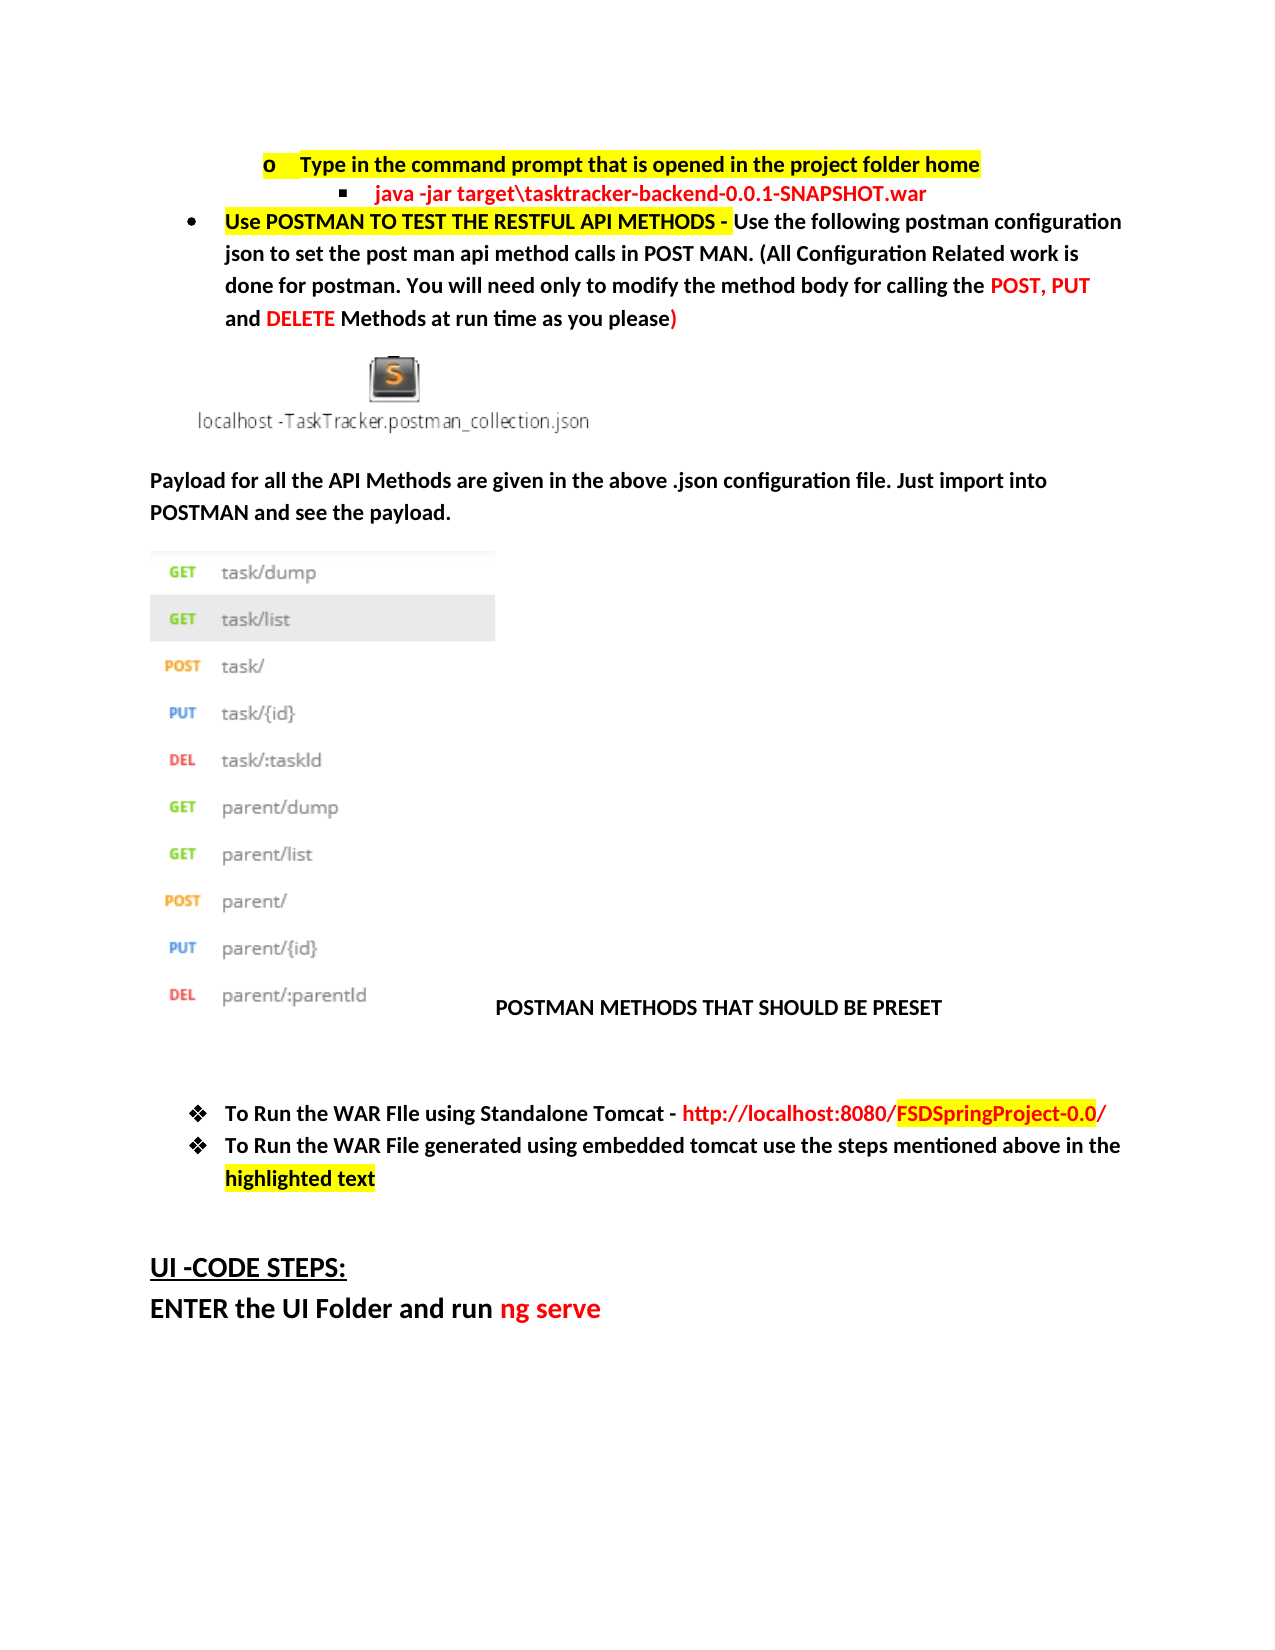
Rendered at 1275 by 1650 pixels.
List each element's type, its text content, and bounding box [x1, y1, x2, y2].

text UI -CODE STEPS: [150, 1249, 1125, 1284]
list Type in the command prompt that is opened in the project folder home [300, 150, 1125, 179]
list Use POSTMAN TO TEST THE RESTFUL API METHODS - Use the following postman configuration json to set the post man api method calls in POST MAN. (All Configuration Related work is done for postman. You will need only to modify the method body for calling the POST, PUT and DELETE Methods at run time as you please) [187, 207, 1125, 332]
picture [150, 551, 496, 1016]
text Payload for all the API Methods are given in the above .json configuration file. Just import into POSTMAN and see the payload. [150, 466, 1125, 526]
list To Run the WAR FIle using Standalone Tomcat - http://localhost:8080/FSDSpringProject-0.0/ [187, 1099, 897, 1127]
list java -jar target\tasktracker-backend-0.0.1-SNAPSHOT.war [337, 179, 1125, 207]
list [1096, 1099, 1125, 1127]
text ENTER the UI Folder and run ng serve [150, 1290, 1125, 1325]
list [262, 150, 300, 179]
list To Run the WAR File generated using embedded tomcat use the steps mentioned above in the highlighted text [187, 1131, 1125, 1192]
